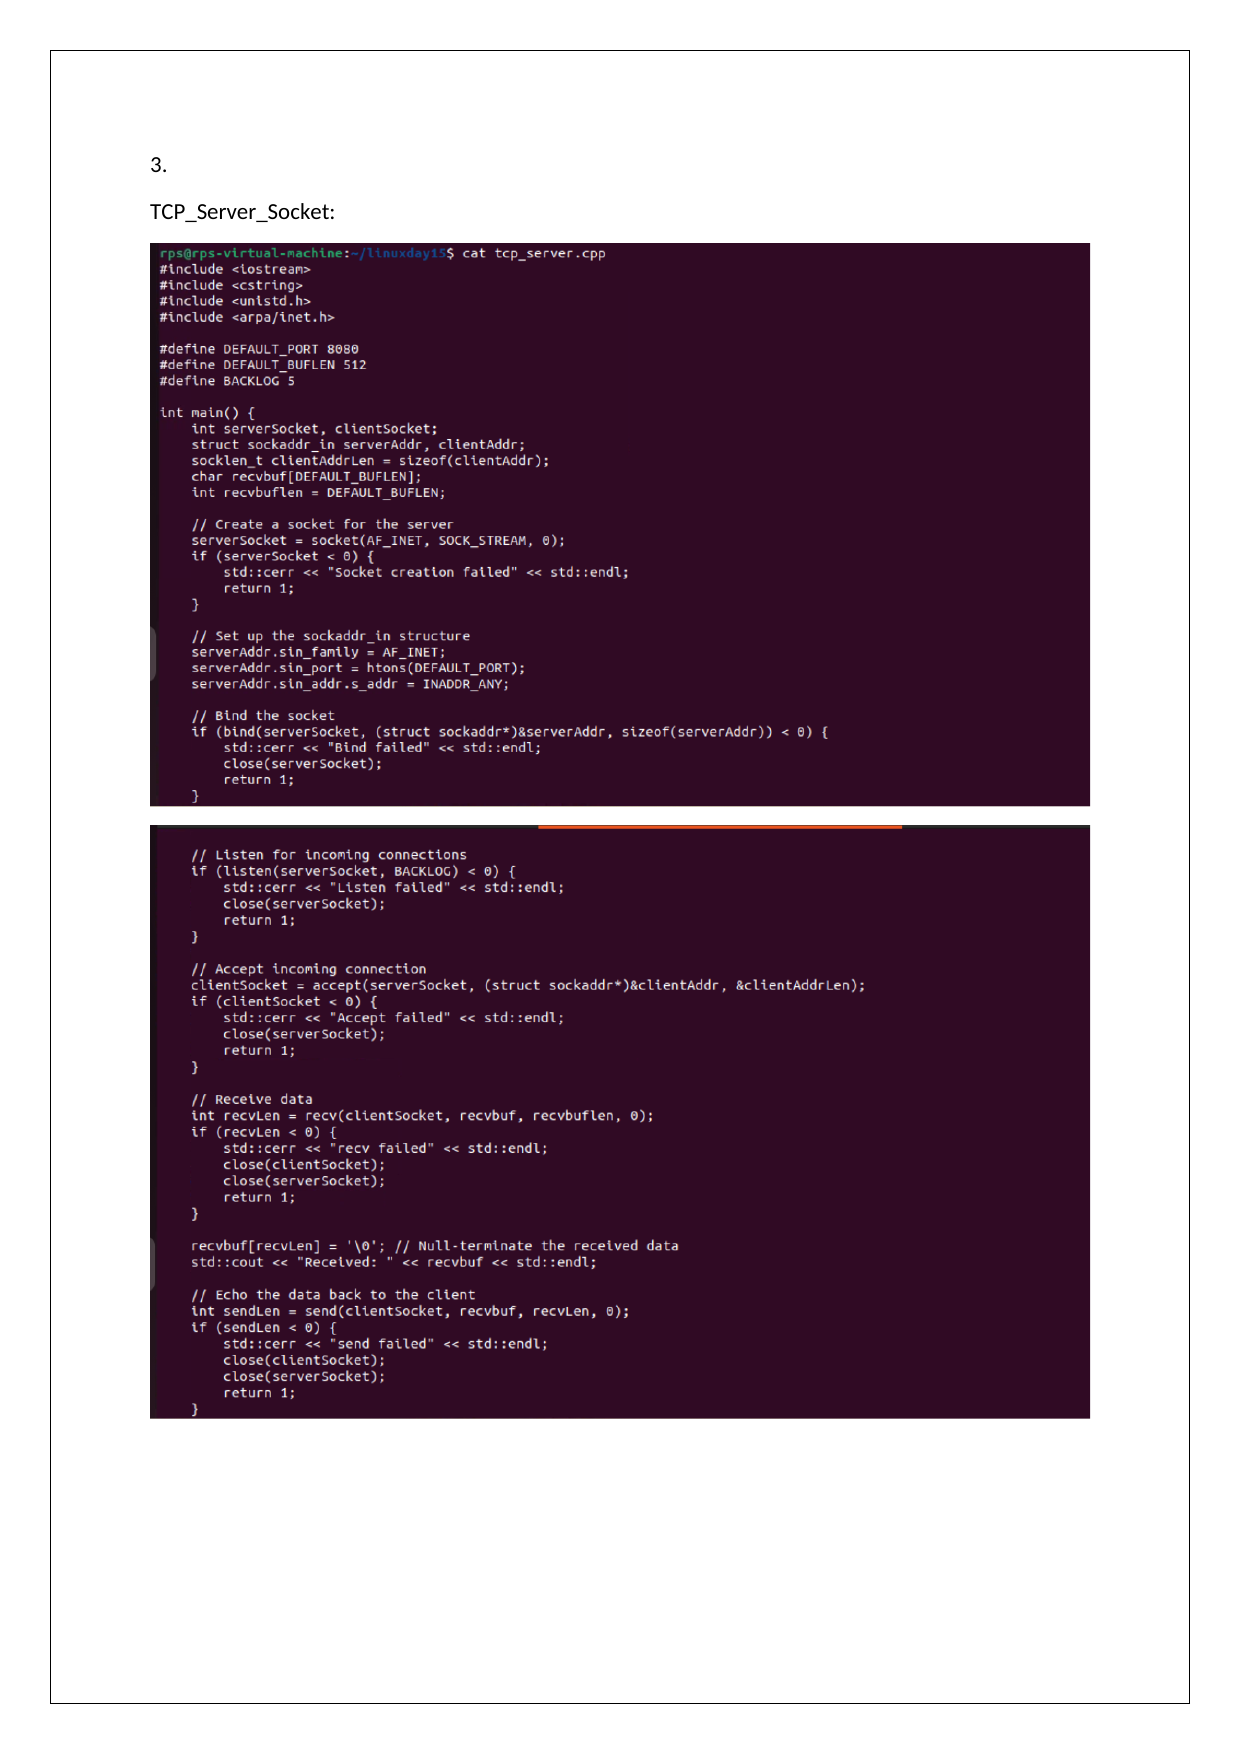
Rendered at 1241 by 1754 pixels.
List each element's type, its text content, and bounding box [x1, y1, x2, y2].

text 3. [150, 150, 1090, 178]
picture [150, 825, 1091, 1419]
text TCP_Server_Socket: [150, 197, 1090, 225]
picture [150, 243, 1091, 807]
